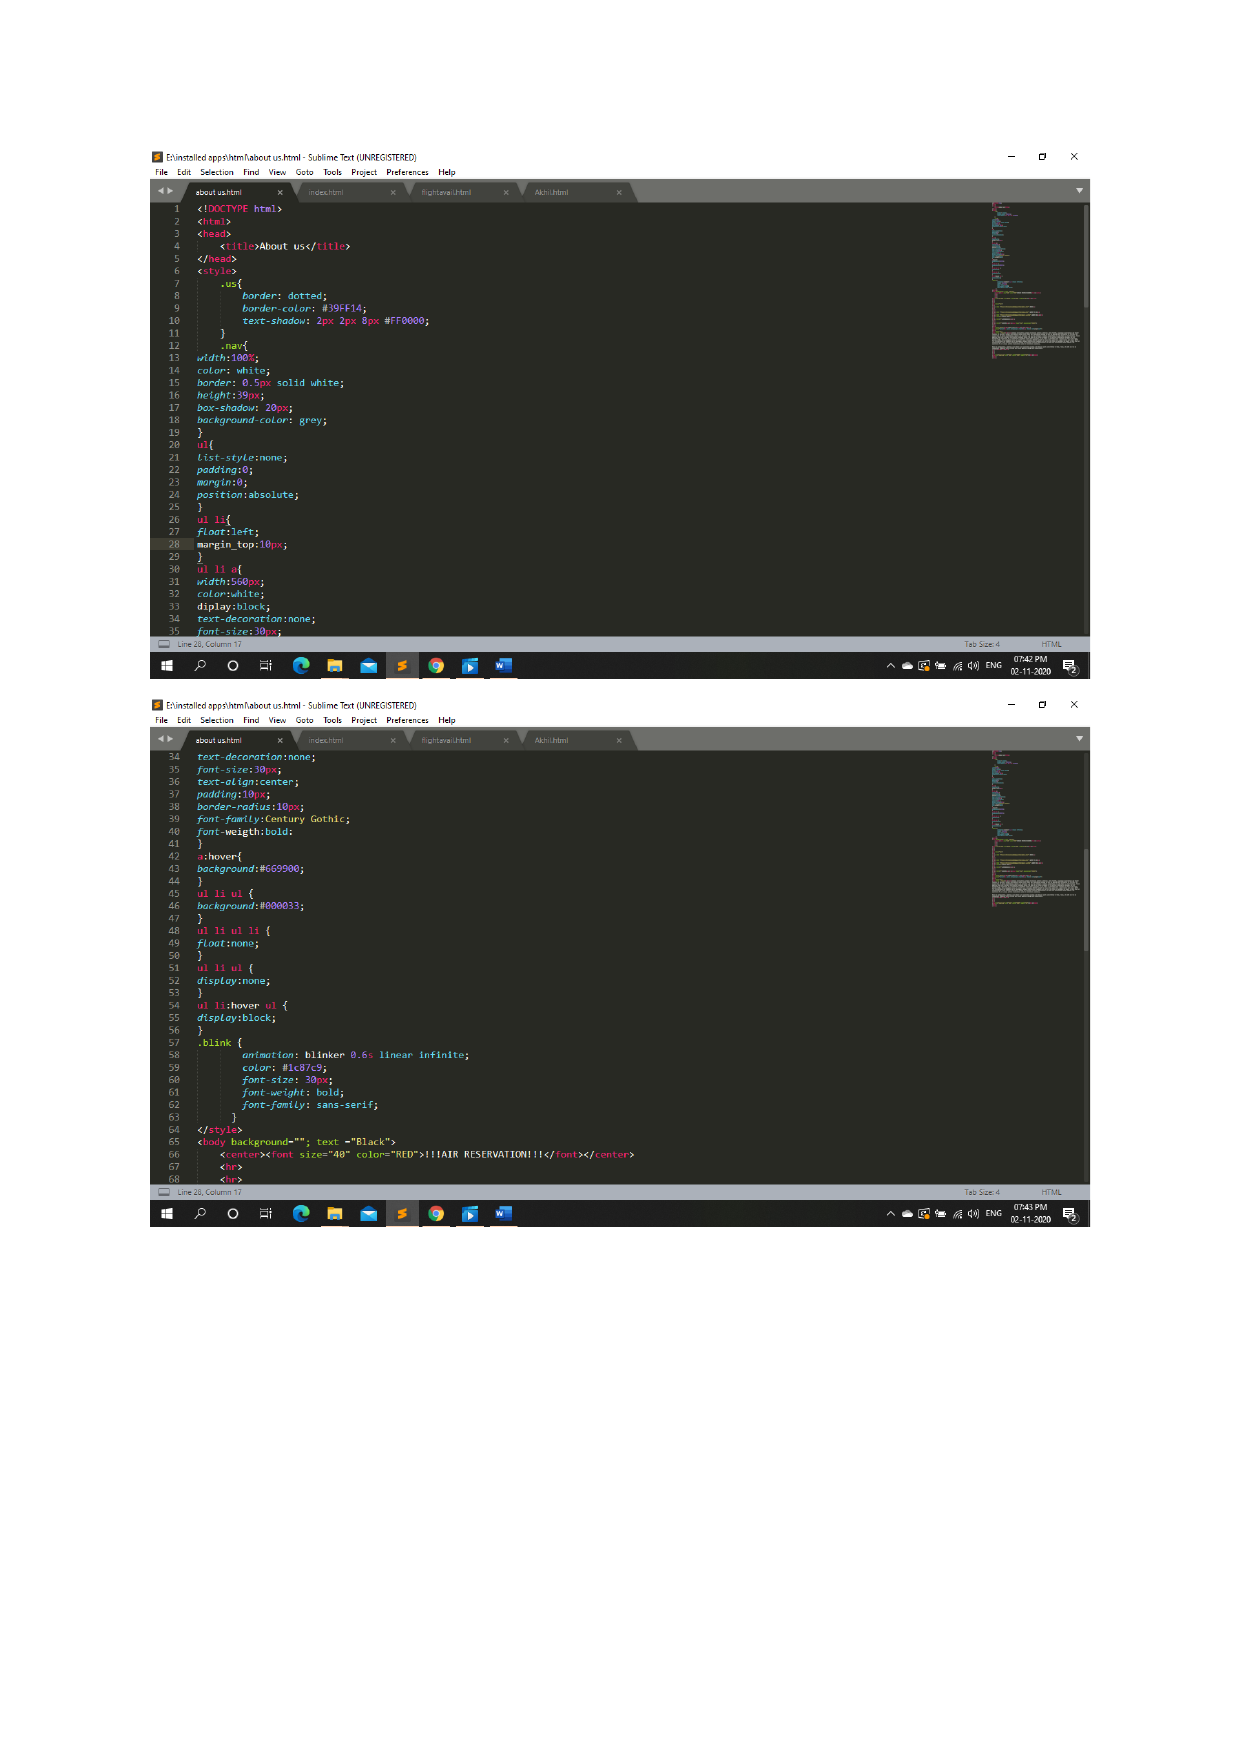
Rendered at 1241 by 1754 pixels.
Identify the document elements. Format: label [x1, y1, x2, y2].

picture [150, 150, 1091, 679]
picture [150, 697, 1091, 1227]
